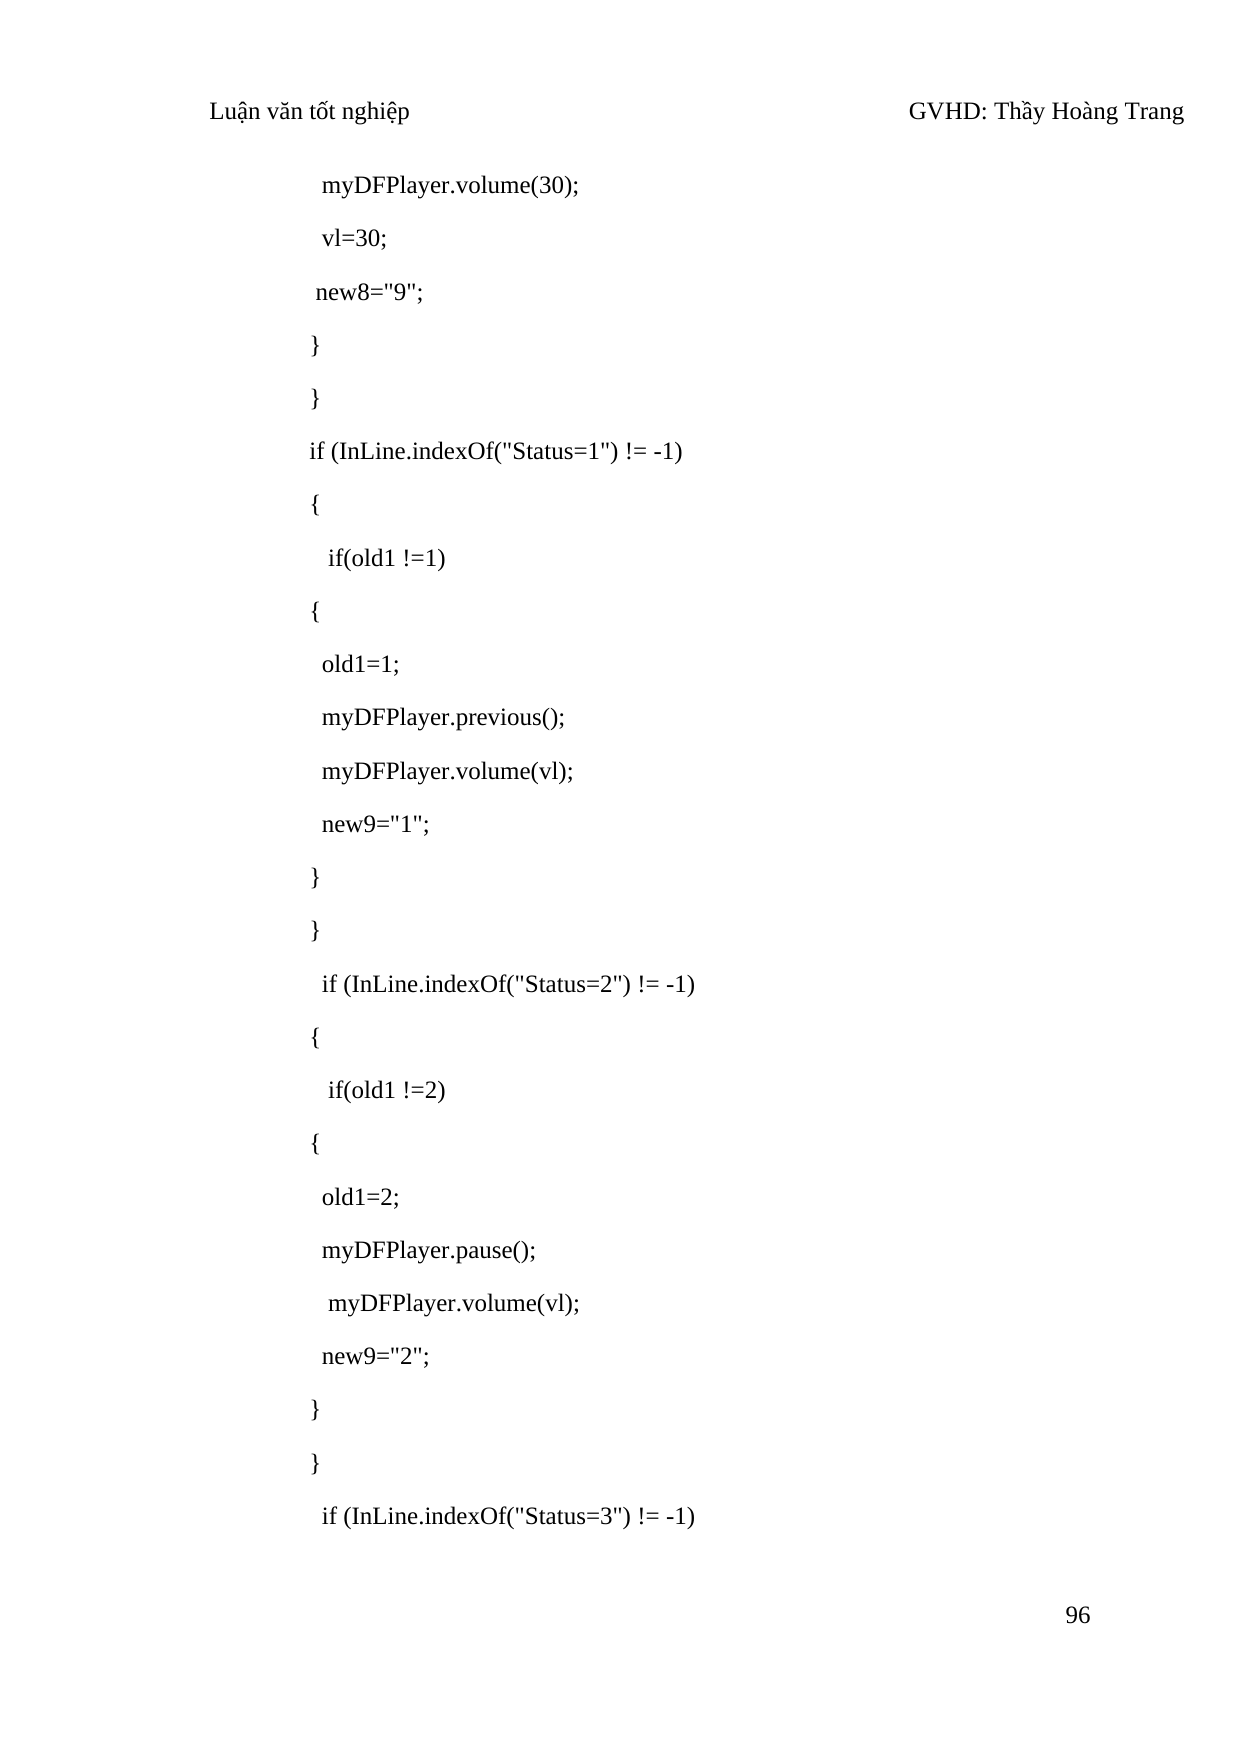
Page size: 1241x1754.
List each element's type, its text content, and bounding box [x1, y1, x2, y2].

text if(old1 !=1) [209, 543, 1090, 572]
text if (InLine.indexOf("Status=1") != -1) [209, 436, 1090, 465]
text if (InLine.indexOf("Status=2") != -1) [209, 969, 1090, 997]
text } [209, 1448, 1090, 1476]
text myDFPlayer.volume(vl); [209, 1288, 1090, 1317]
text new8="9"; [209, 277, 1090, 305]
text myDFPlayer.previous(); [209, 702, 1090, 731]
text } [209, 1394, 1090, 1423]
text } [209, 915, 1090, 944]
text } [209, 383, 1090, 412]
text old1=1; [209, 649, 1090, 678]
text { [209, 596, 1090, 625]
text { [209, 1022, 1090, 1051]
text { [209, 1128, 1090, 1157]
text myDFPlayer.volume(vl); [209, 756, 1090, 784]
text myDFPlayer.volume(30); [209, 170, 1090, 199]
text if(old1 !=2) [209, 1075, 1090, 1104]
text } [209, 862, 1090, 891]
text { [209, 489, 1090, 518]
text myDFPlayer.pause(); [209, 1235, 1090, 1263]
text if (InLine.indexOf("Status=3") != -1) [209, 1501, 1090, 1530]
text new9="1"; [209, 809, 1090, 838]
text vl=30; [209, 223, 1090, 252]
text new9="2"; [209, 1341, 1090, 1370]
text } [209, 330, 1090, 359]
text old1=2; [209, 1182, 1090, 1210]
